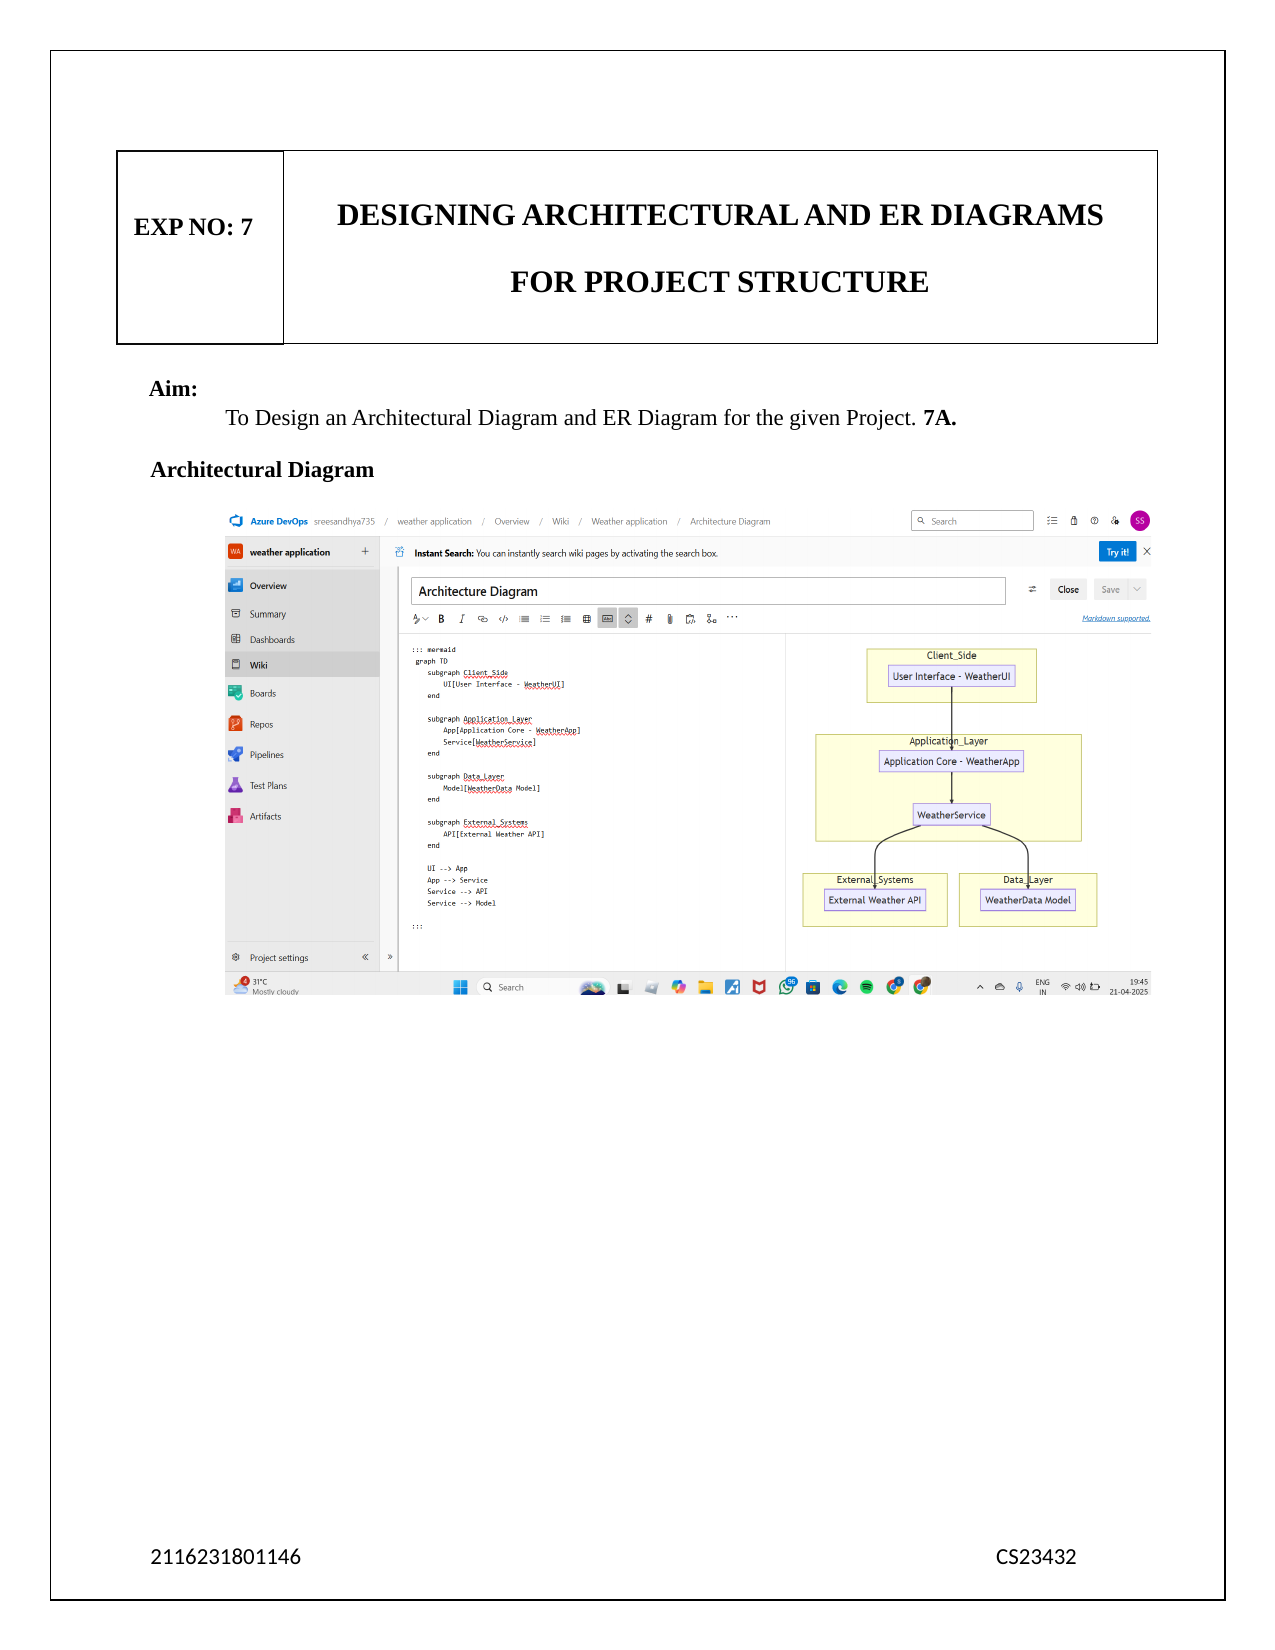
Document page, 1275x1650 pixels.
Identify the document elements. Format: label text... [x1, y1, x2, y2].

text Aim: [148, 374, 1064, 401]
text To Design an Architectural Diagram and ER Diagram for the given Project. 7A. Architectural Diagram [150, 404, 960, 483]
picture [225, 508, 1152, 995]
table_header DESIGNING ARCHITECTURAL AND ER DIAGRAMS FOR PROJECT STRUCTURE [284, 151, 1157, 343]
table_header EXP NO: 7 [118, 152, 283, 343]
